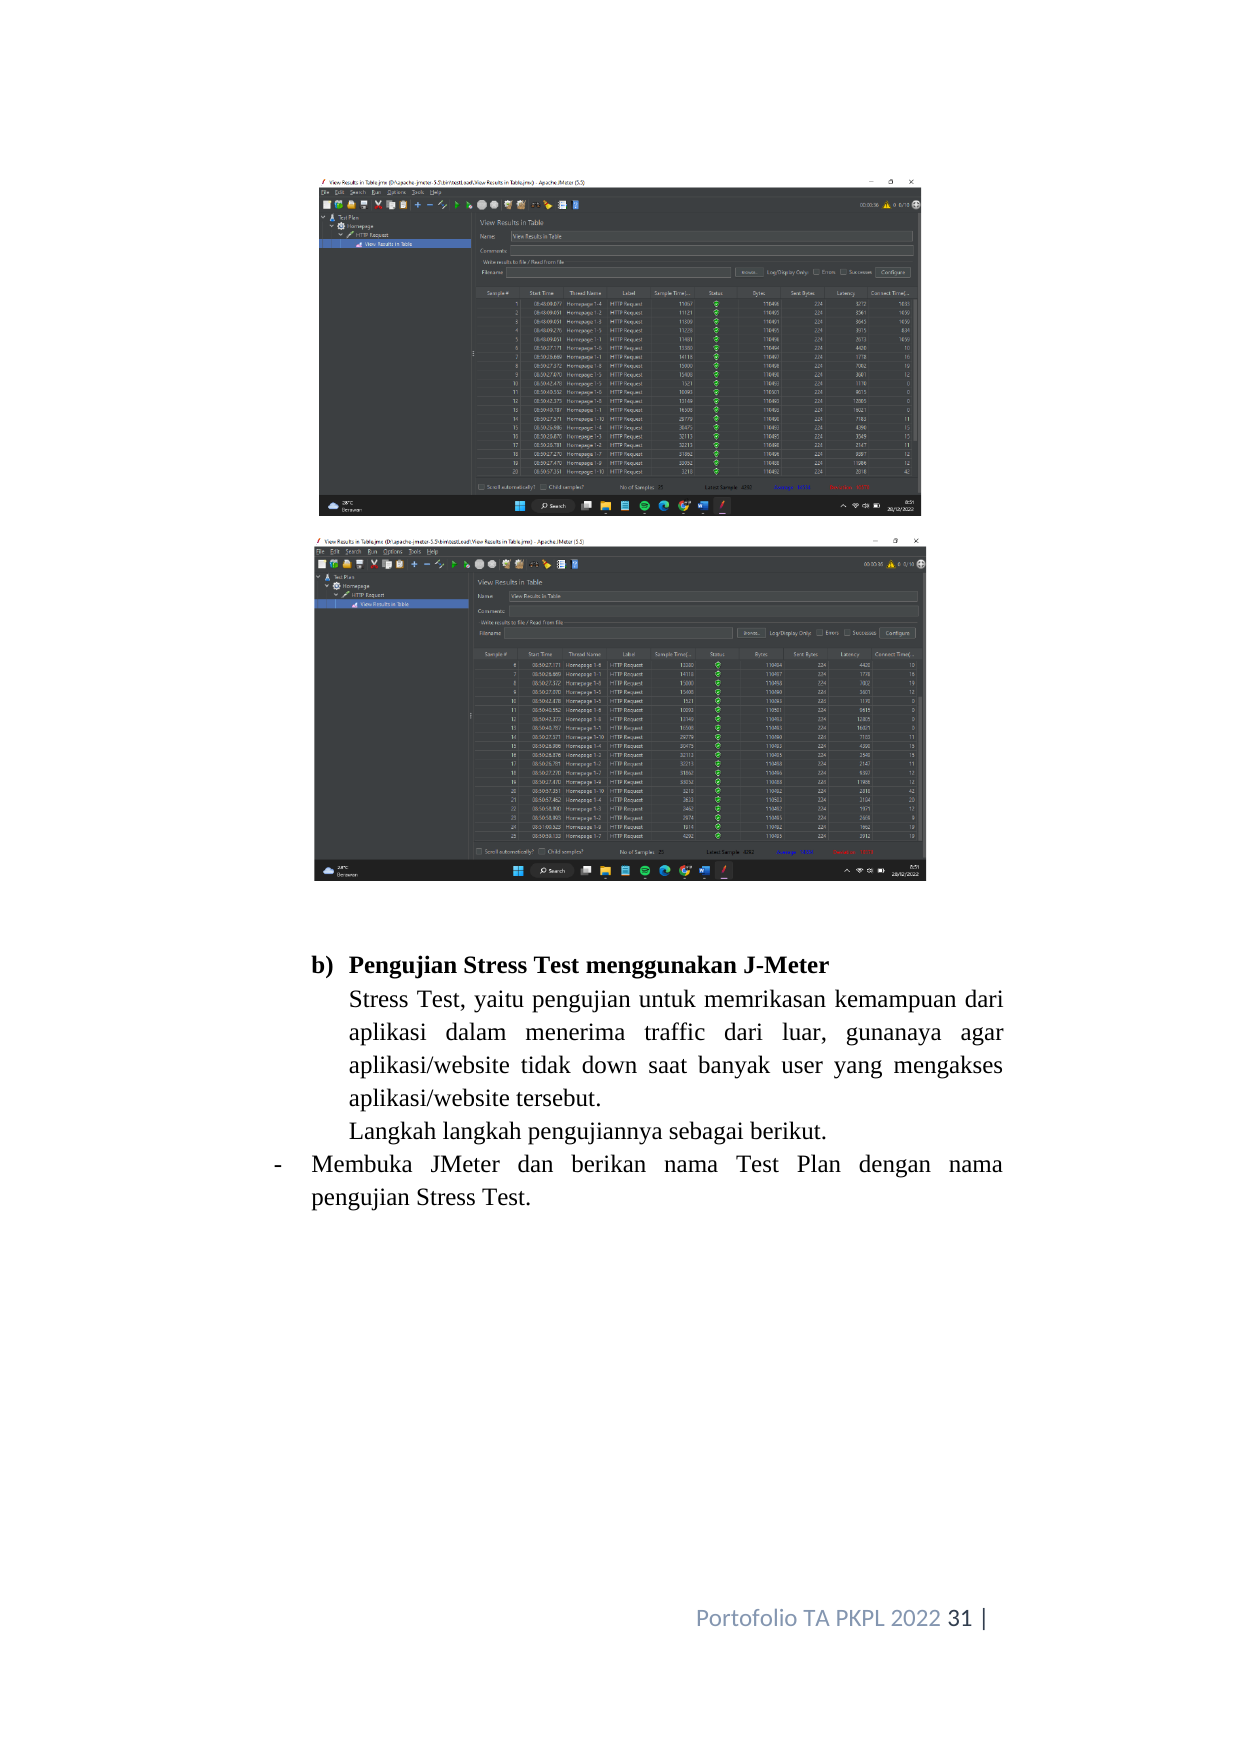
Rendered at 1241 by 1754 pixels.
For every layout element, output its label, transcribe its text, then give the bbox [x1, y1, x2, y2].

list Pengujian Stress Test menggunakan J-Meter [311, 951, 1004, 979]
list Stress Test, yaitu pengujian untuk memrikasan kemampuan dari aplikasi dalam menerima traffic dari luar, gunanaya agar aplikasi/website tidak down saat banyak user yang mengakses aplikasi/website tersebut. [349, 984, 1004, 1111]
list Membuka JMeter dan berikan nama Test Plan dengan nama pengujian Stress Test. [274, 1149, 1004, 1211]
picture [319, 177, 922, 516]
list Langkah langkah pengujiannya sebagai berikut. [349, 1116, 1004, 1144]
picture [314, 536, 927, 881]
